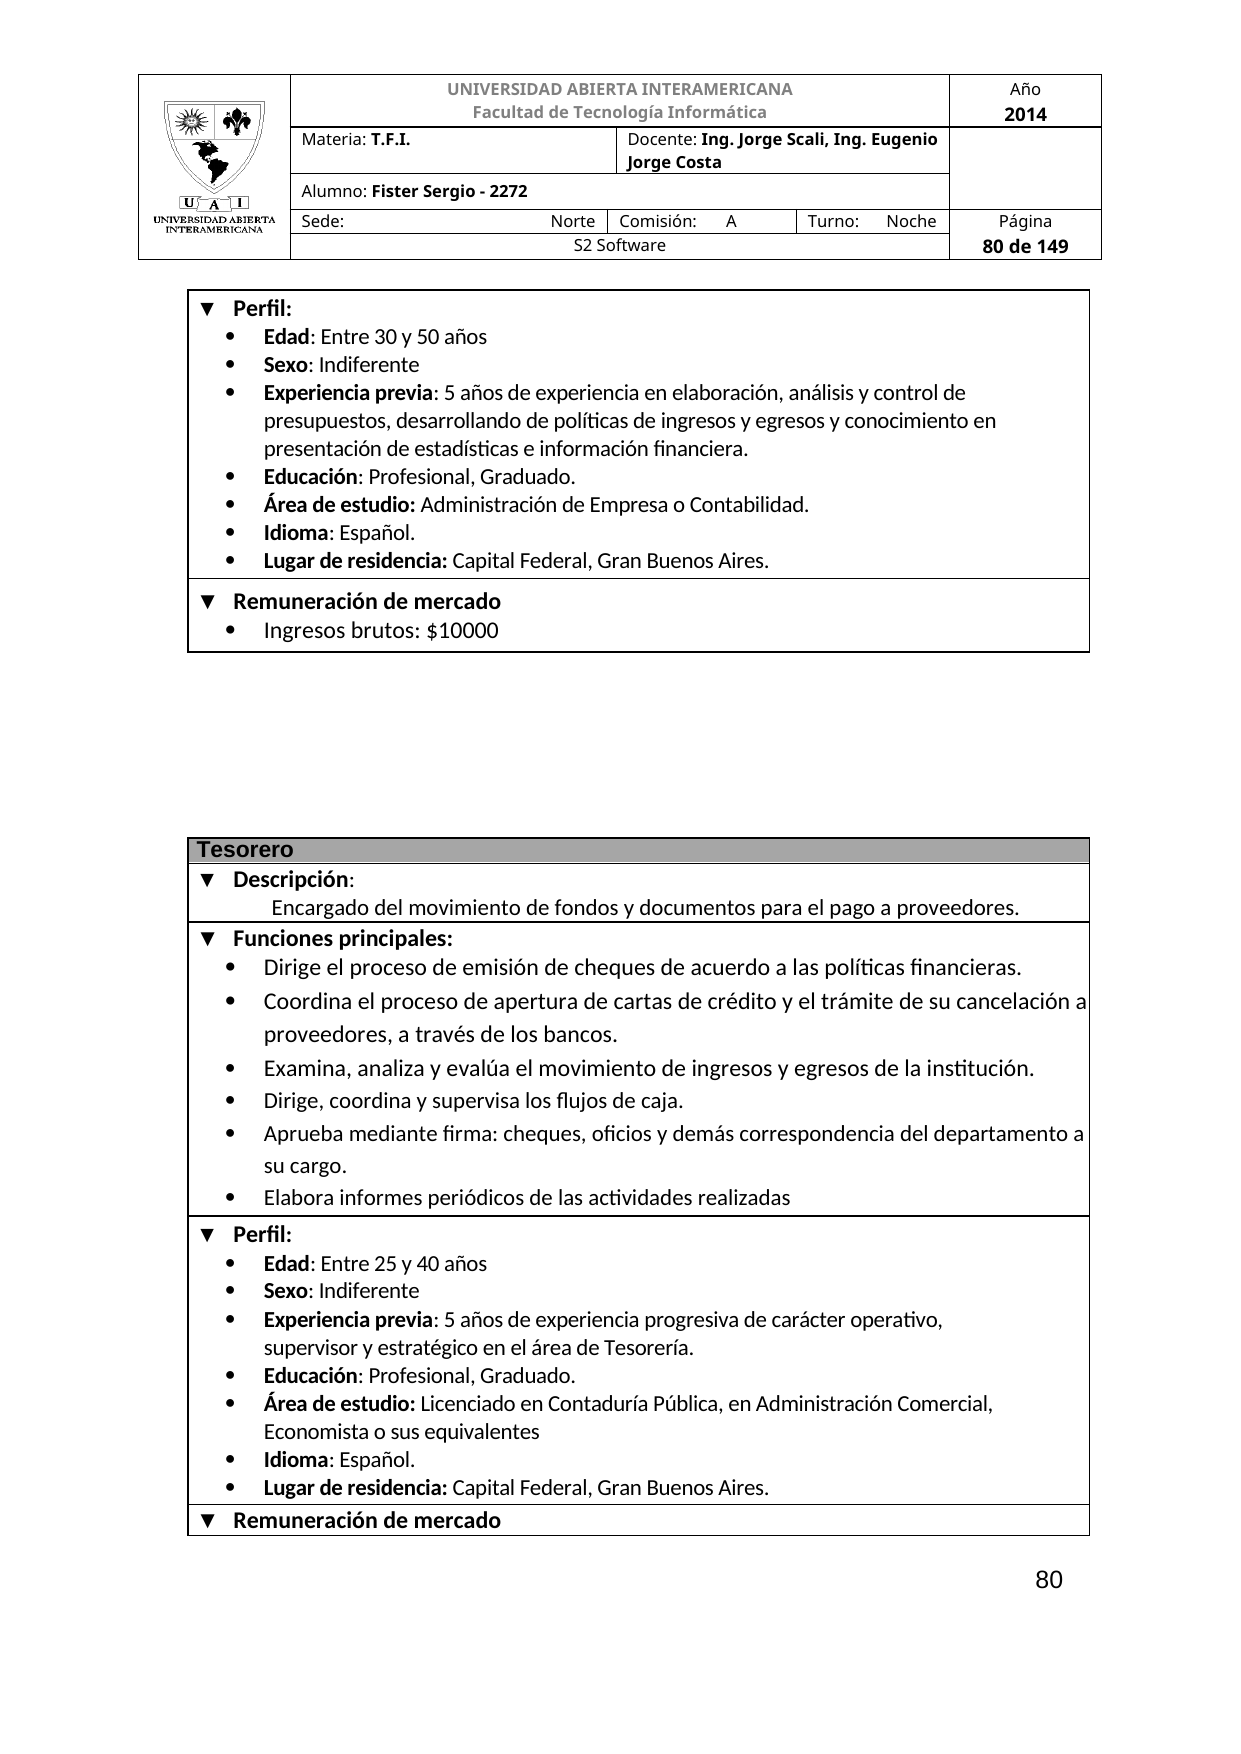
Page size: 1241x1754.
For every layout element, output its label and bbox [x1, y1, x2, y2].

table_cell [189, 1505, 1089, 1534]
picture [153, 101, 276, 233]
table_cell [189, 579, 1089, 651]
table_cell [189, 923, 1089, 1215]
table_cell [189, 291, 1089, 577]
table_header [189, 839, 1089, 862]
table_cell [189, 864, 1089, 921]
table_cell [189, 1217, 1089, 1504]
